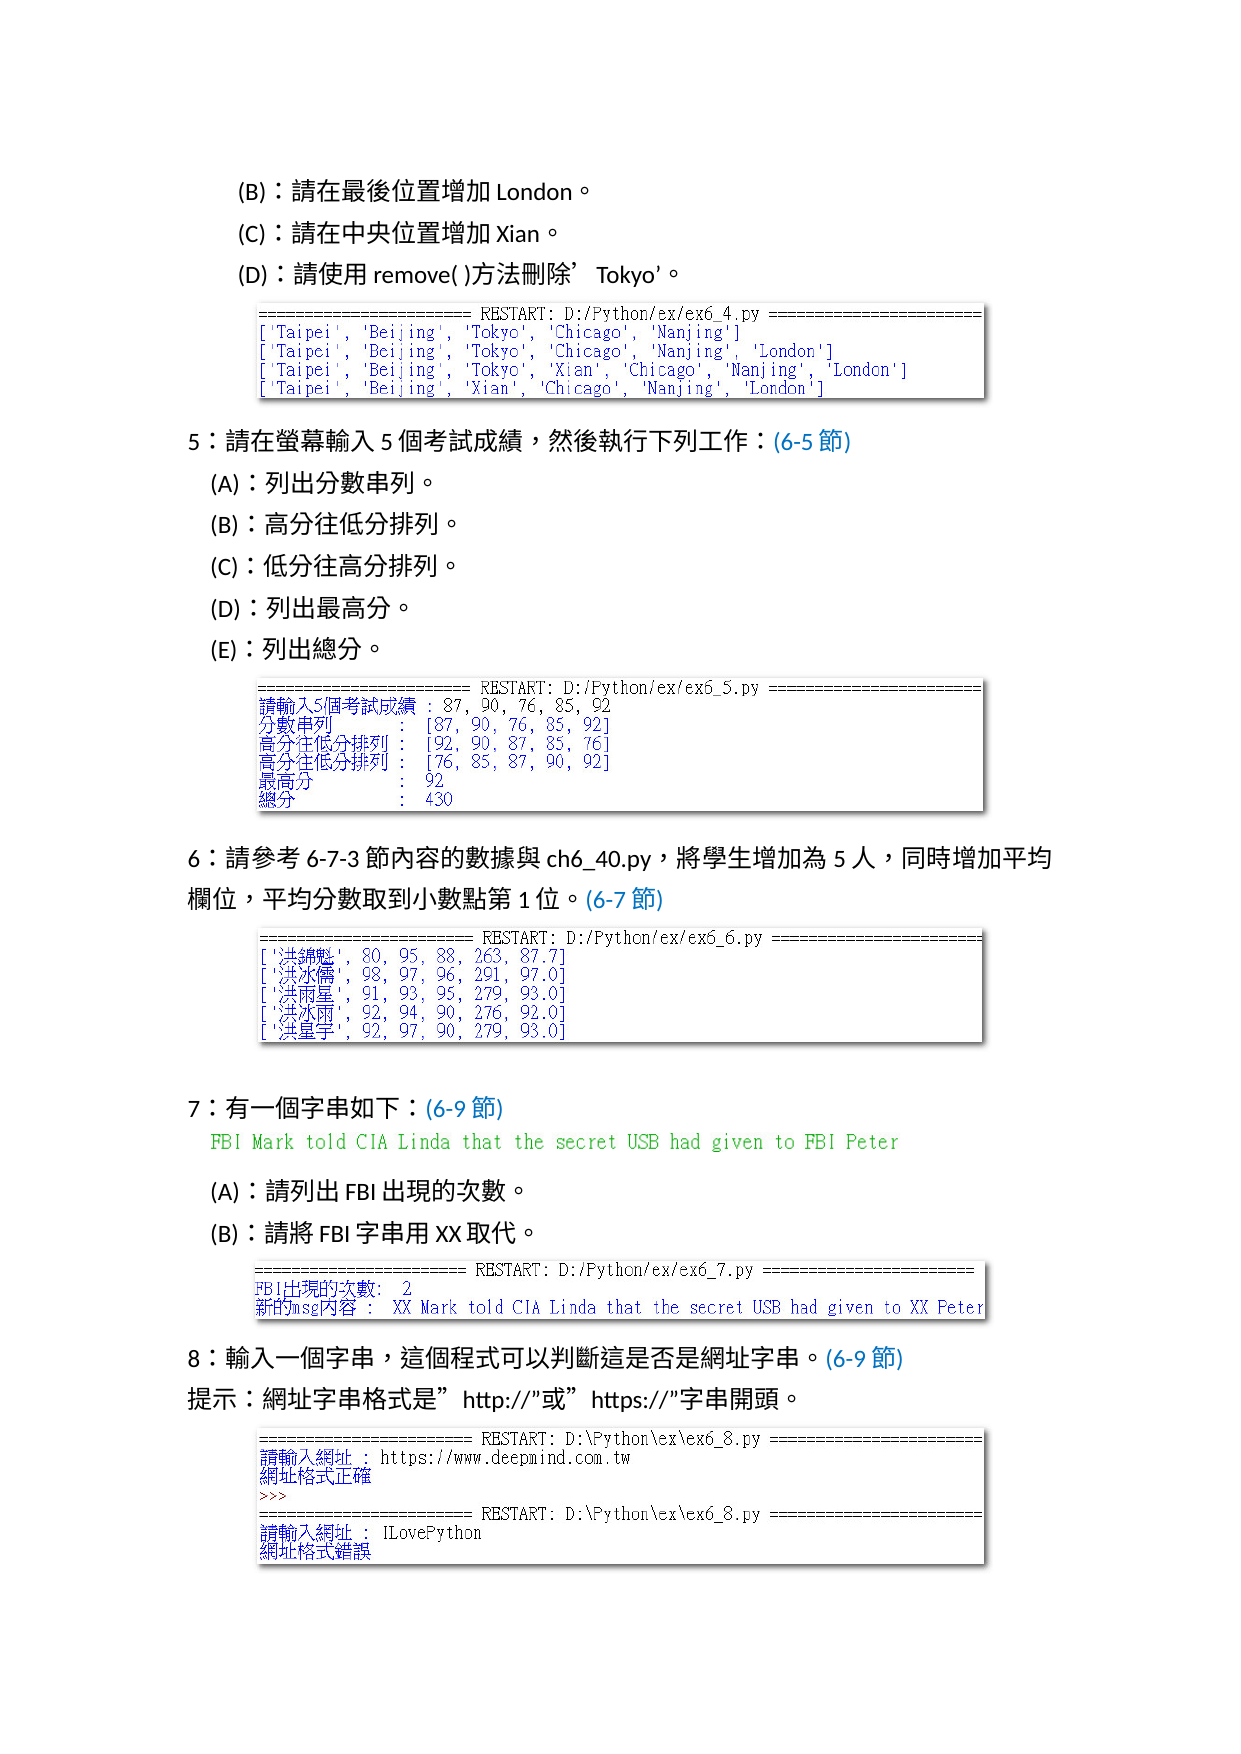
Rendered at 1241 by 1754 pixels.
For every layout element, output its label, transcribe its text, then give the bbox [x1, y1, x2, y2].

text (B)：請在最後位置增加London。 [237, 169, 1053, 210]
text 5：請在螢幕輸入5個考試成績，然後執行下列工作：(6-5節) [187, 419, 1053, 460]
text 8：輸入一個字串，這個程式可以判斷這是否是網址字串。(6-9節) [187, 1335, 1053, 1377]
text (E)：列出總分。 [187, 627, 1053, 669]
picture [247, 668, 993, 821]
picture [245, 1252, 995, 1329]
text (C)：請在中央位置增加Xian。 [237, 210, 1053, 252]
text (C)：低分往高分排列。 [187, 544, 1053, 585]
picture [247, 1418, 994, 1574]
text 6：請參考6-7-3節內容的數據與ch6_40.py，將學生增加為5人，同時增加平均欄位，平均分數取到小數點第1位。(6-7節) [187, 835, 1053, 919]
picture [210, 1132, 901, 1152]
text (B)：請將FBI字串用XX取代。 [187, 1210, 1053, 1252]
text 7：有一個字串如下：(6-9節) [187, 1085, 1053, 1127]
text (A)：請列出FBI出現的次數。 [187, 1169, 1053, 1210]
text 提示：網址字串格式是”http://”或”https://”字串開頭。 [187, 1377, 1053, 1419]
text (B)：高分往低分排列。 [187, 502, 1053, 544]
text (D)：列出最高分。 [187, 585, 1053, 627]
picture [248, 918, 992, 1052]
picture [247, 293, 994, 408]
text (D)：請使用remove( )方法刪除’Tokyo’。 [237, 252, 1053, 294]
text (A)：列出分數串列。 [187, 460, 1053, 502]
